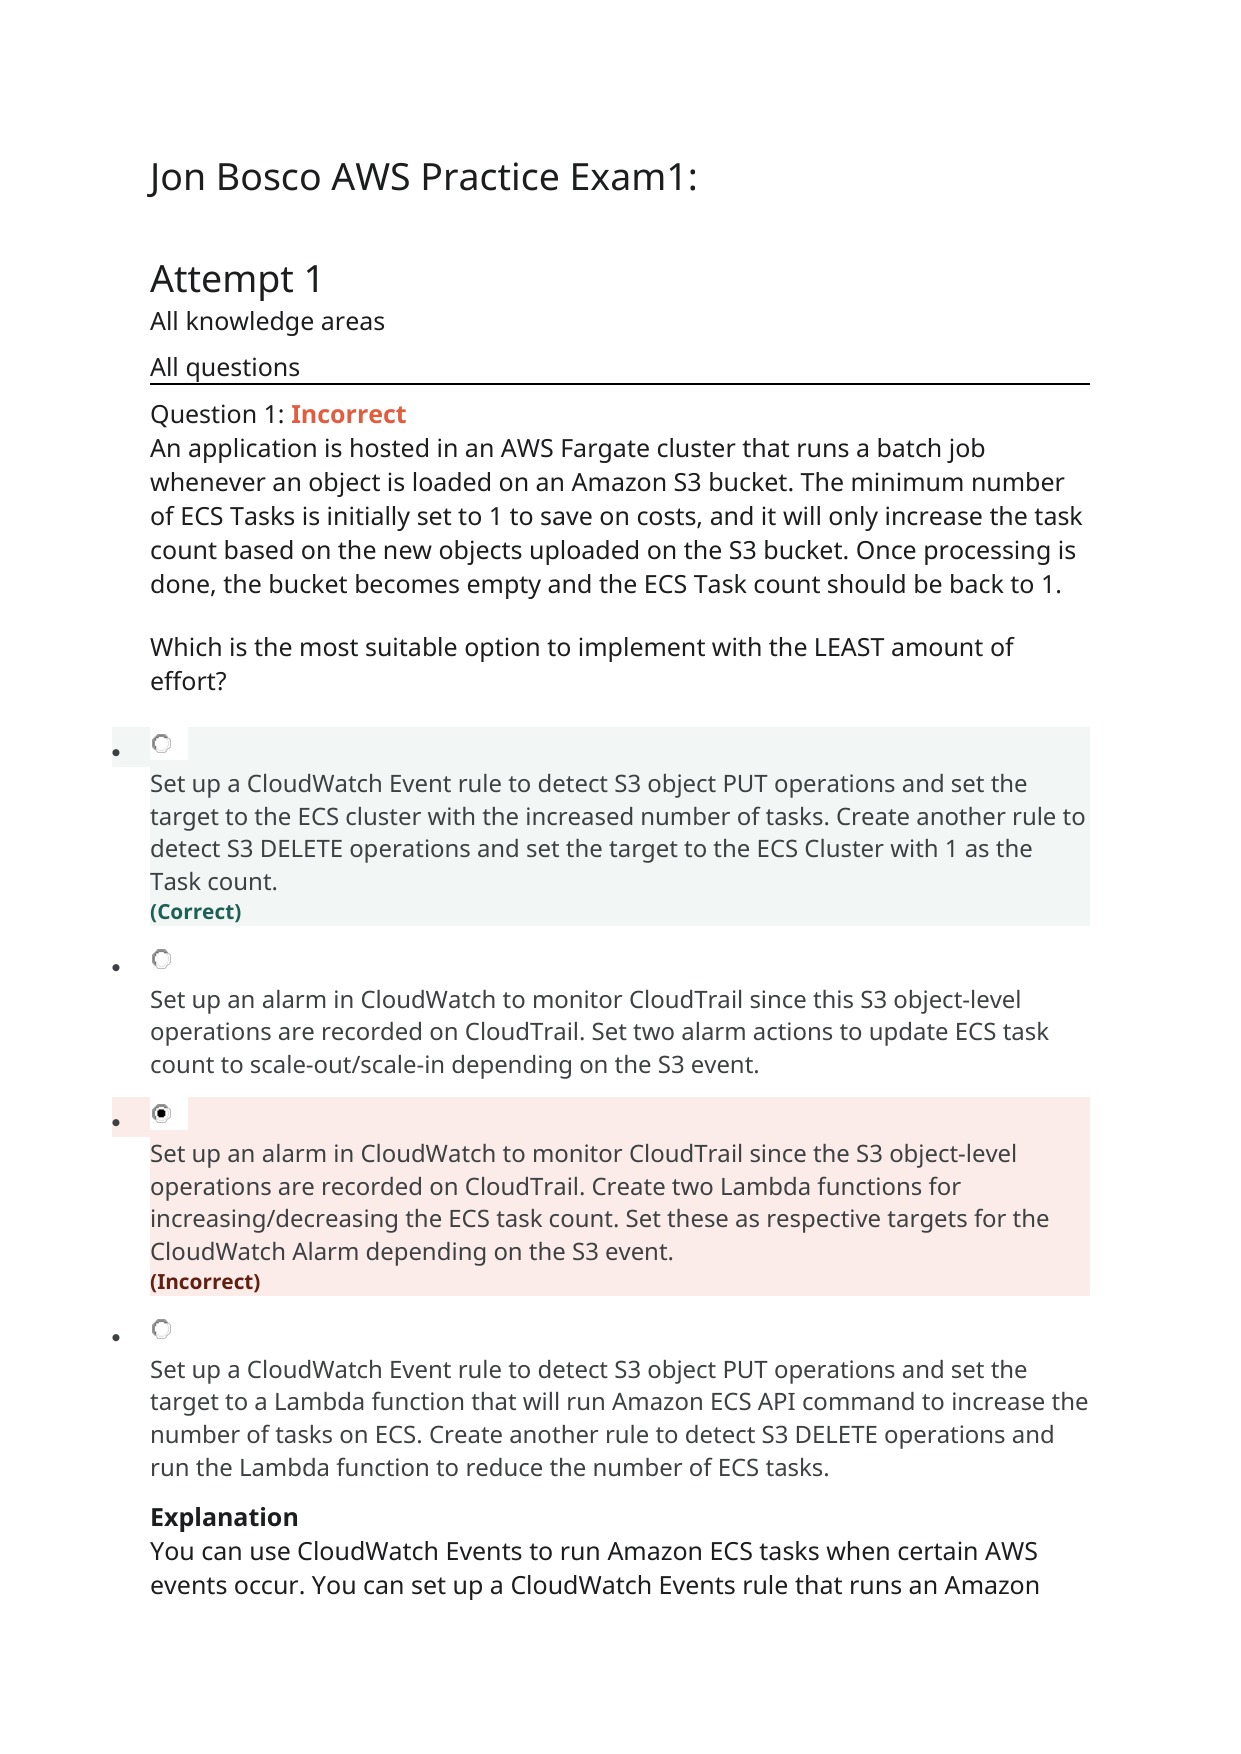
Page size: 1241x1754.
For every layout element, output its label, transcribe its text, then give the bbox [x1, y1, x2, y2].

list ​ [112, 1313, 1090, 1353]
text Which is the most suitable option to implement with the LEAST amount of effort? [150, 630, 1090, 698]
list ​ [112, 943, 1090, 983]
text Set up an alarm in CloudWatch to monitor CloudTrail since the S3 object-level operations are recorded on CloudTrail. Create two Lambda functions for increasing/decreasing the ECS task count. Set these as respective targets for the CloudWatch Alarm depending on the S3 event. [150, 1137, 1090, 1267]
text Set up an alarm in CloudWatch to monitor CloudTrail since this S3 object-level operations are recorded on CloudTrail. Set two alarm actions to update ECS task count to scale-out/scale-in depending on the S3 event. [150, 983, 1090, 1080]
text Question 1: Incorrect [150, 396, 1090, 430]
text (Incorrect) [150, 1267, 1090, 1296]
text Explanation [150, 1500, 1090, 1534]
text Set up a CloudWatch Event rule to detect S3 object PUT operations and set the target to a Lambda function that will run Amazon ECS API command to increase the number of tasks on ECS. Create another rule to detect S3 DELETE operations and run the Lambda function to reduce the number of ECS tasks. [150, 1353, 1090, 1483]
text An application is hosted in an AWS Fargate cluster that runs a batch job whenever an object is loaded on an Amazon S3 bucket. The minimum number of ECS Tasks is initially set to 1 to save on costs, and it will only increase the task count based on the new objects uploaded on the S3 bucket. Once processing is done, the bucket becomes empty and the ECS Task count should be back to 1. [150, 430, 1090, 601]
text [150, 1534, 1090, 1602]
text Jon Bosco AWS Practice Exam1: [150, 150, 1090, 201]
text Set up a CloudWatch Event rule to detect S3 object PUT operations and set the target to the ECS cluster with the increased number of tasks. Create another rule to detect S3 DELETE operations and set the target to the ECS Cluster with 1 as the Task count. [150, 767, 1090, 897]
text All knowledge areas [150, 303, 1090, 337]
text Attempt 1 [150, 252, 1090, 303]
text All questions [150, 350, 1090, 383]
list ​ [112, 1097, 1090, 1137]
text (Correct) [150, 897, 1090, 926]
list ​ [112, 727, 1090, 767]
